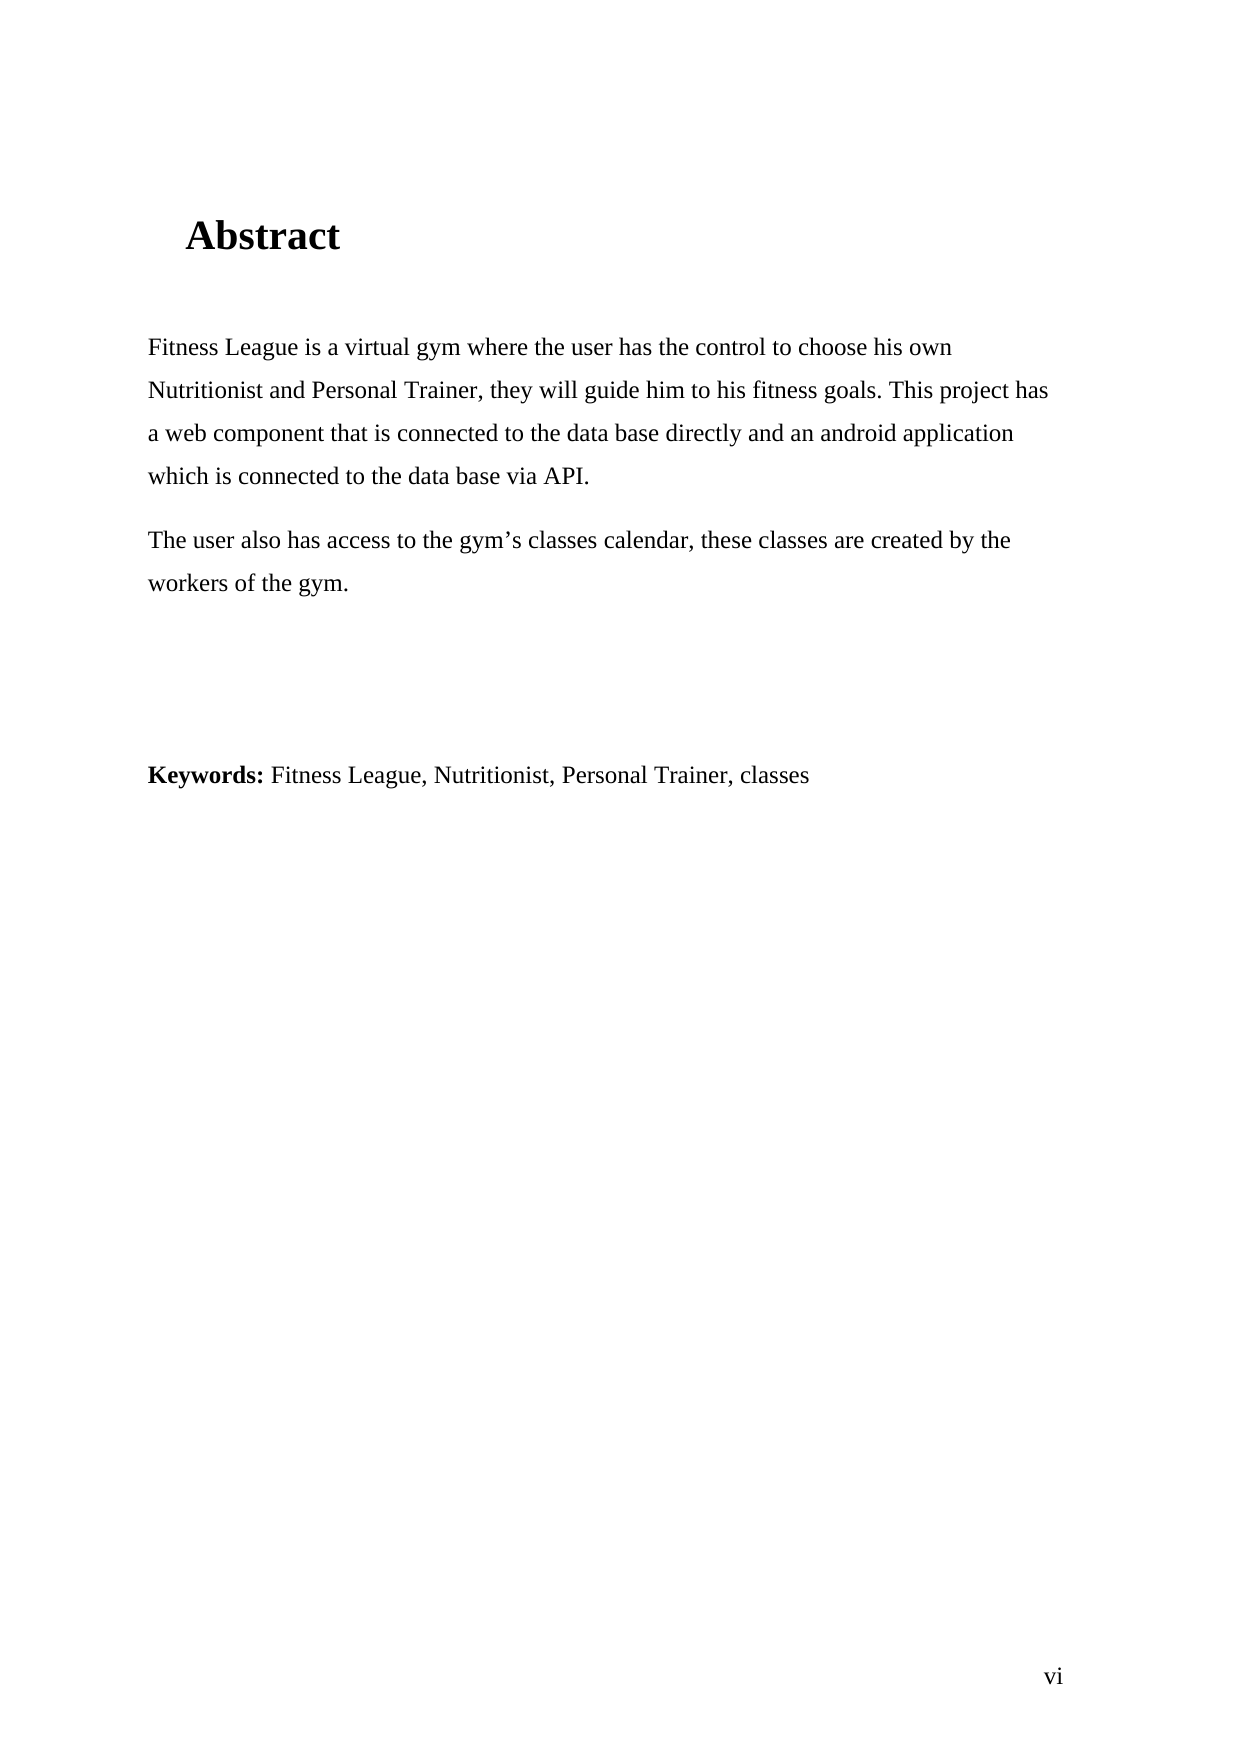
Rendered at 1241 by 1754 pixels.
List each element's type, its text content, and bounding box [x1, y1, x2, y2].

text The user also has access to the gym’s classes calendar, these classes are created by the workers of the gym. [148, 525, 1063, 597]
text Fitness League is a virtual gym where the user has the control to choose his own Nutritionist and Personal Trainer, they will guide him to his fitness goals. This project has a web component that is connected to the data base directly and an android application which is connected to the data base via API. [148, 332, 1063, 490]
text Keywords: Fitness League, Nutritionist, Personal Trainer, classes [148, 760, 1063, 789]
subtitle Abstract [185, 210, 1063, 258]
